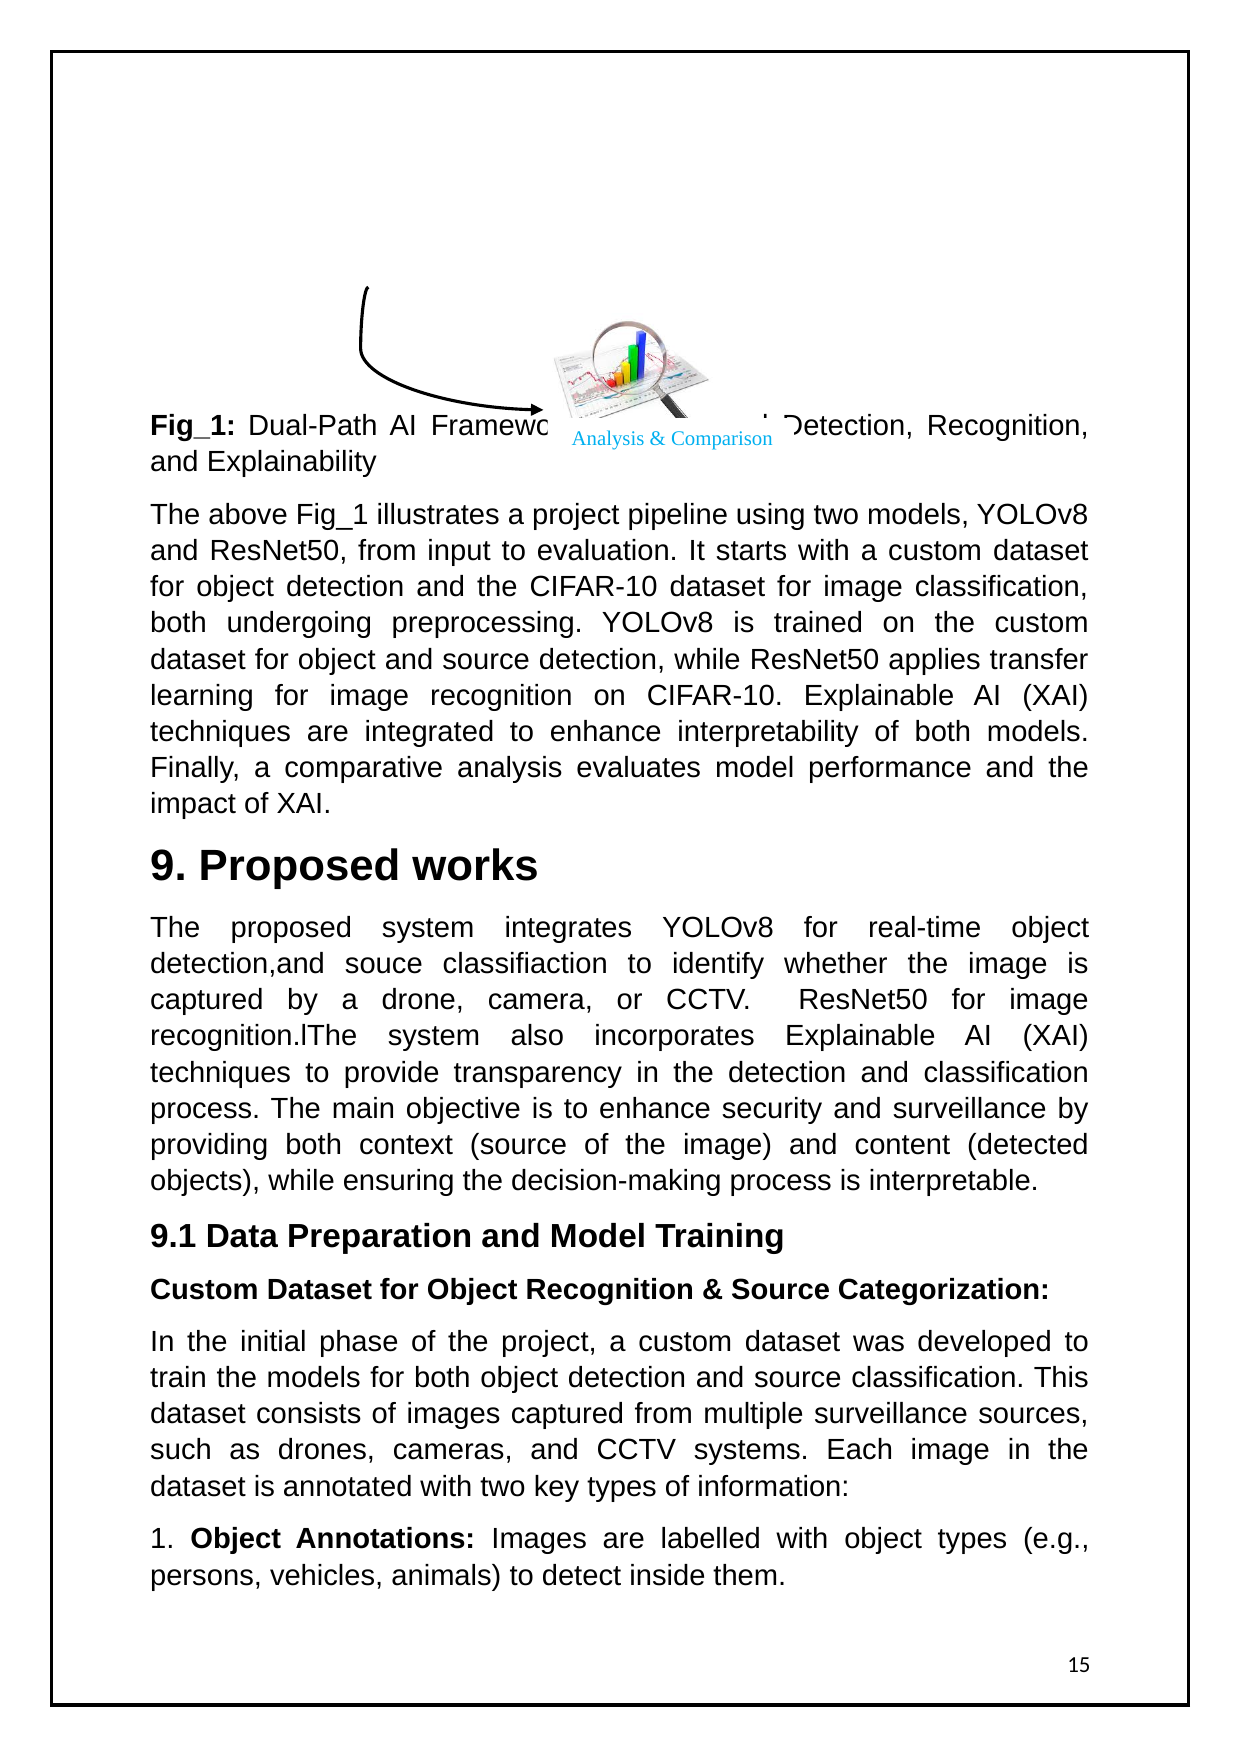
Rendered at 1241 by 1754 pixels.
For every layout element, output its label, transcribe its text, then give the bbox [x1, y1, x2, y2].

text 9. Proposed works [150, 839, 1090, 889]
text Fig_1: Dual-Path AI Framework for Enhanced Detection, Recognition, and Explainability [150, 408, 1090, 478]
picture [586, 435, 593, 443]
picture [547, 313, 717, 445]
text The above Fig_1 illustrates a project pipeline using two models, YOLOv8 and ResNet50, from input to evaluation. It starts with a custom dataset for object detection and the CIFAR-10 dataset for image classification, both undergoing preprocessing. YOLOv8 is trained on the custom dataset for object and source detection, while ResNet50 applies transfer learning for image recognition on CIFAR-10. Explainable AI (XAI) techniques are integrated to enhance interpretability of both models. Finally, a comparative analysis evaluates model performance and the impact of XAI. [150, 497, 1090, 820]
text 1. Object Annotations: Images are labelled with object types (e.g., persons, vehicles, animals) to detect inside them. [150, 1521, 1090, 1591]
text The proposed system integrates YOLOv8 for real-time object detection,and souce classifiaction to identify whether the image is captured by a drone, camera, or CCTV. ResNet50 for image recognition.lThe system also incorporates Explainable AI (XAI) techniques to provide transparency in the detection and classification process. The main objective is to enhance security and surveillance by providing both context (source of the image) and content (detected objects), while ensuring the decision-making process is interpretable. [150, 910, 1090, 1197]
list Custom Dataset for Object Recognition & Source Categorization: [150, 1272, 1090, 1305]
list 9.1 Data Preparation and Model Training [150, 1216, 1090, 1254]
text In the initial phase of the project, a custom dataset was developed to train the models for both object detection and source classification. This dataset consists of images captured from multiple surveillance sources, such as drones, cameras, and CCTV systems. Each image in the dataset is annotated with two key types of information: [150, 1324, 1090, 1502]
